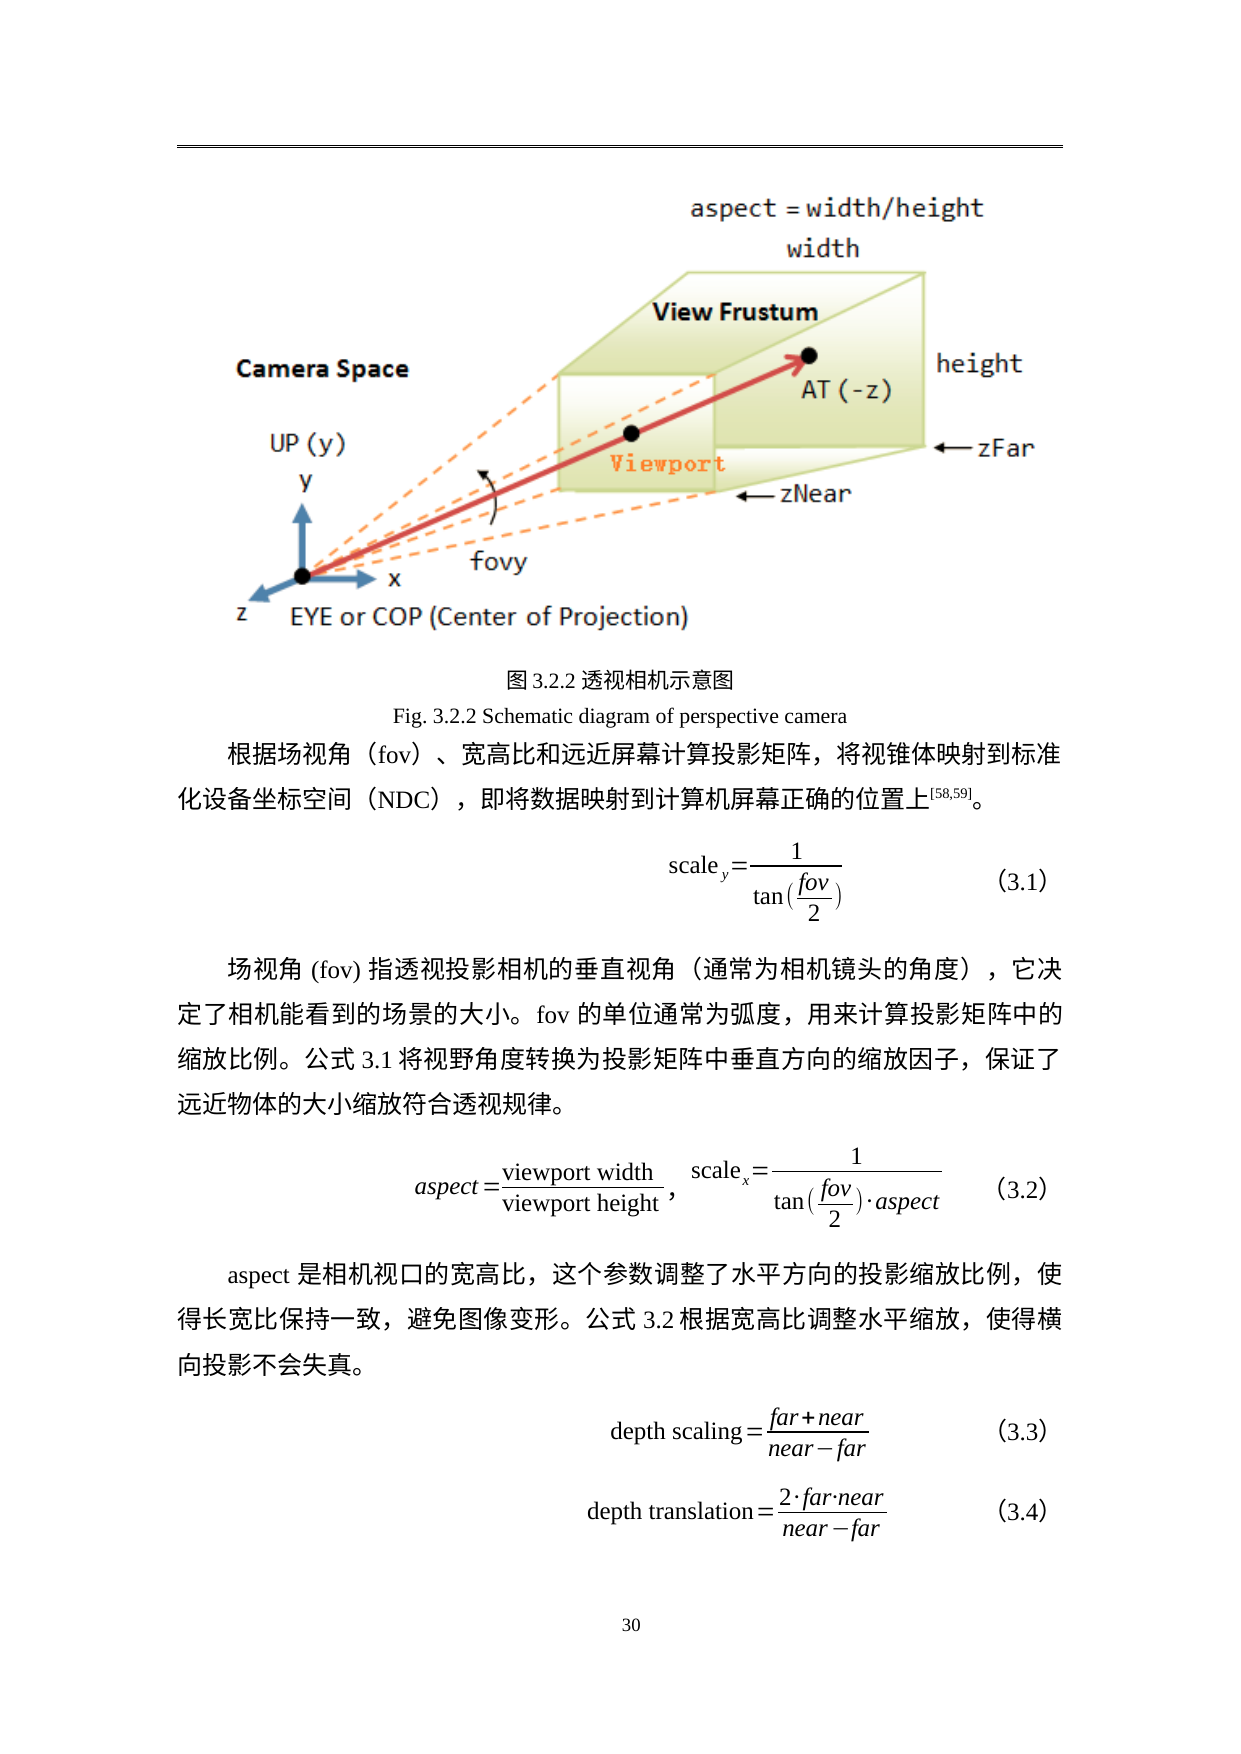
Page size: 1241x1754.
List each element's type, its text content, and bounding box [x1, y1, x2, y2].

text 根据场视角（fov）、宽高比和远近屏幕计算投影矩阵，将视锥体映射到标准化设备坐标空间（NDC），即将数据映射到计算机屏幕正确的位置上[58,59]。 [177, 734, 1063, 816]
text Fig. 3.2.2 Schematic diagram of perspective camera [177, 703, 1063, 728]
text aspect 是相机视口的宽高比，这个参数调整了水平方向的投影缩放比例，使得长宽比保持一致，避免图像变形。公式3.2根据宽高比调整水平缩放，使得横向投影不会失真。 [177, 1254, 1063, 1381]
text 图3.2.2 透视相机示意图 [177, 663, 1063, 695]
text （3.1） [177, 837, 1063, 927]
picture [221, 178, 1061, 645]
text ， （3.2） [177, 1143, 1063, 1233]
text （3.4） [177, 1483, 1063, 1542]
text （3.3） [177, 1403, 1063, 1462]
text 场视角 (fov) 指透视投影相机的垂直视角（通常为相机镜头的角度），它决定了相机能看到的场景的大小。fov 的单位通常为弧度，用来计算投影矩阵中的缩放比例。公式3.1将视野角度转换为投影矩阵中垂直方向的缩放因子，保证了远近物体的大小缩放符合透视规律。 [177, 949, 1063, 1121]
